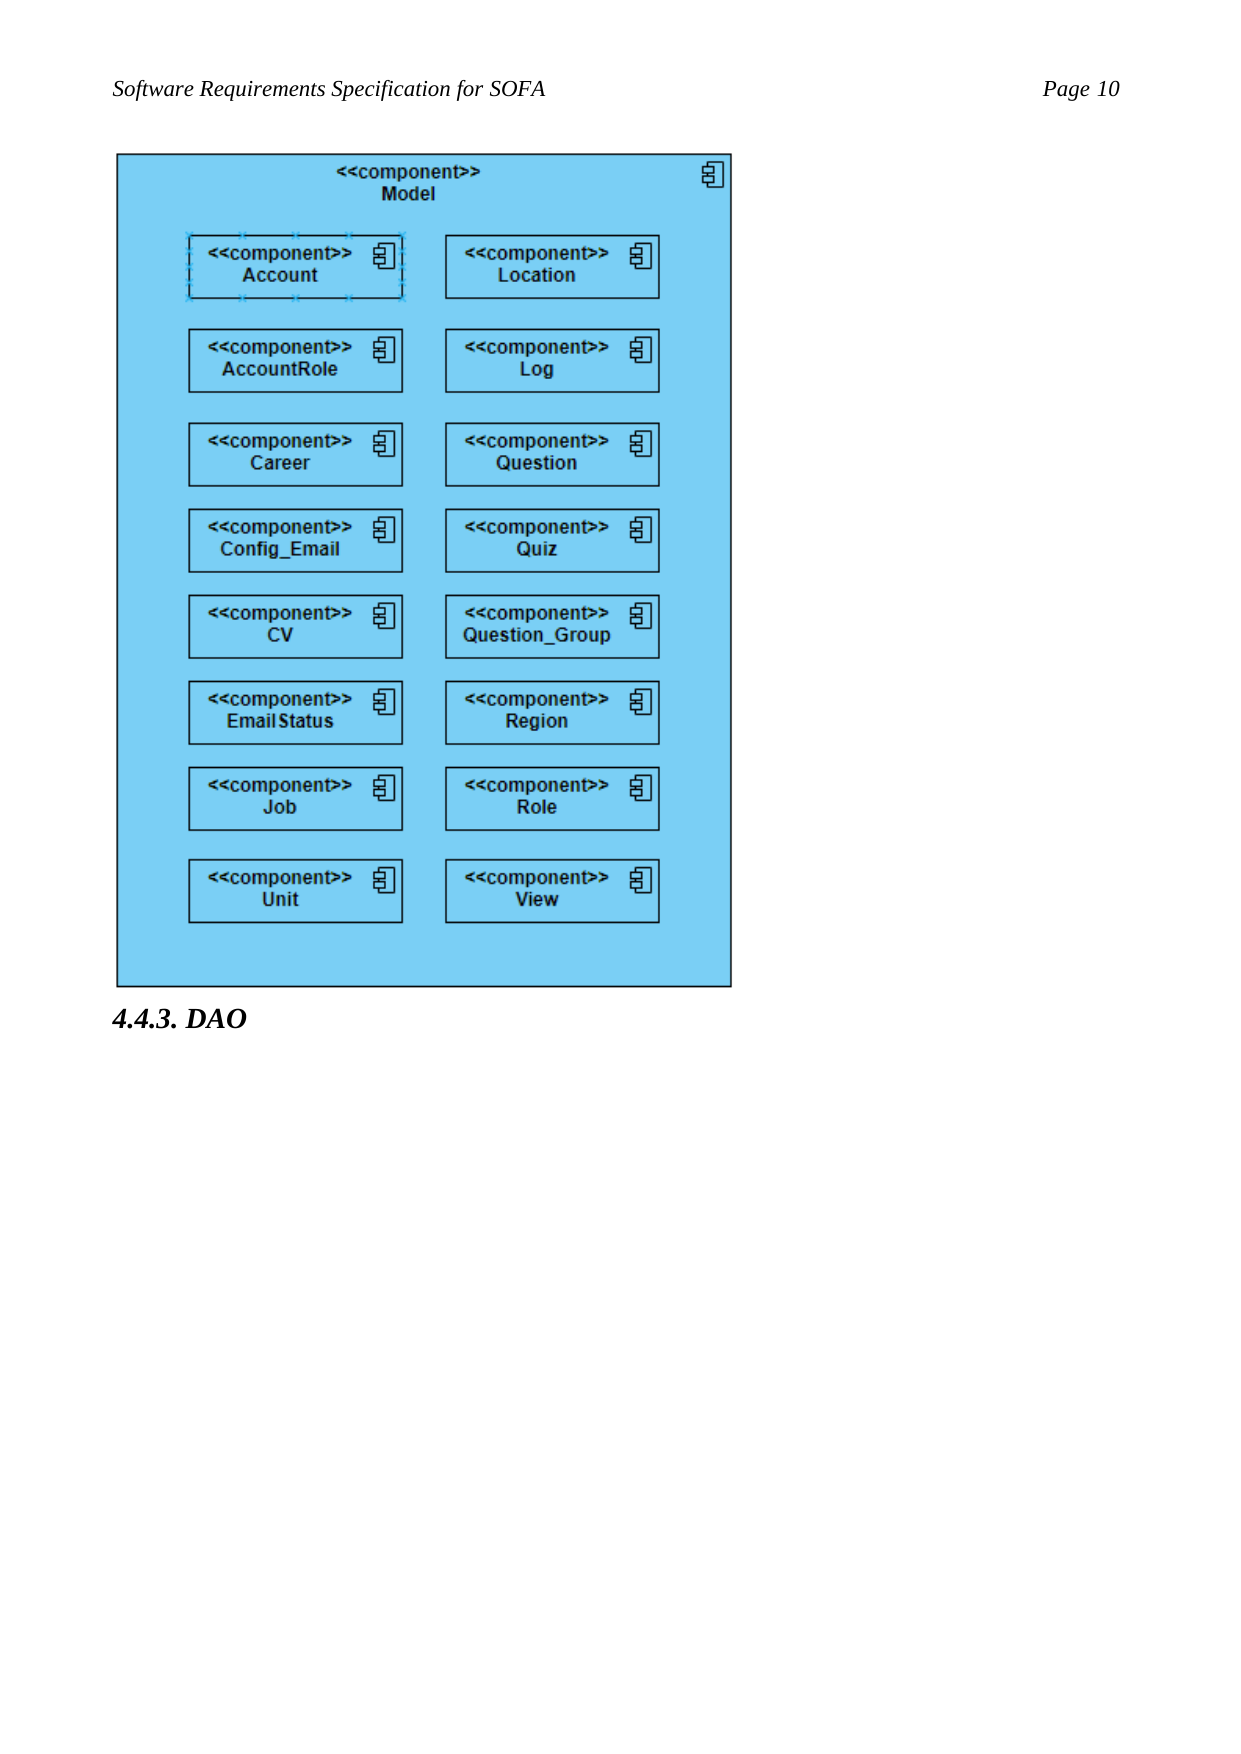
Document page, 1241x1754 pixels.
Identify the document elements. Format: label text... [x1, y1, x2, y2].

picture [112, 150, 743, 997]
text 4.4.3. DAO [112, 1001, 1128, 1034]
